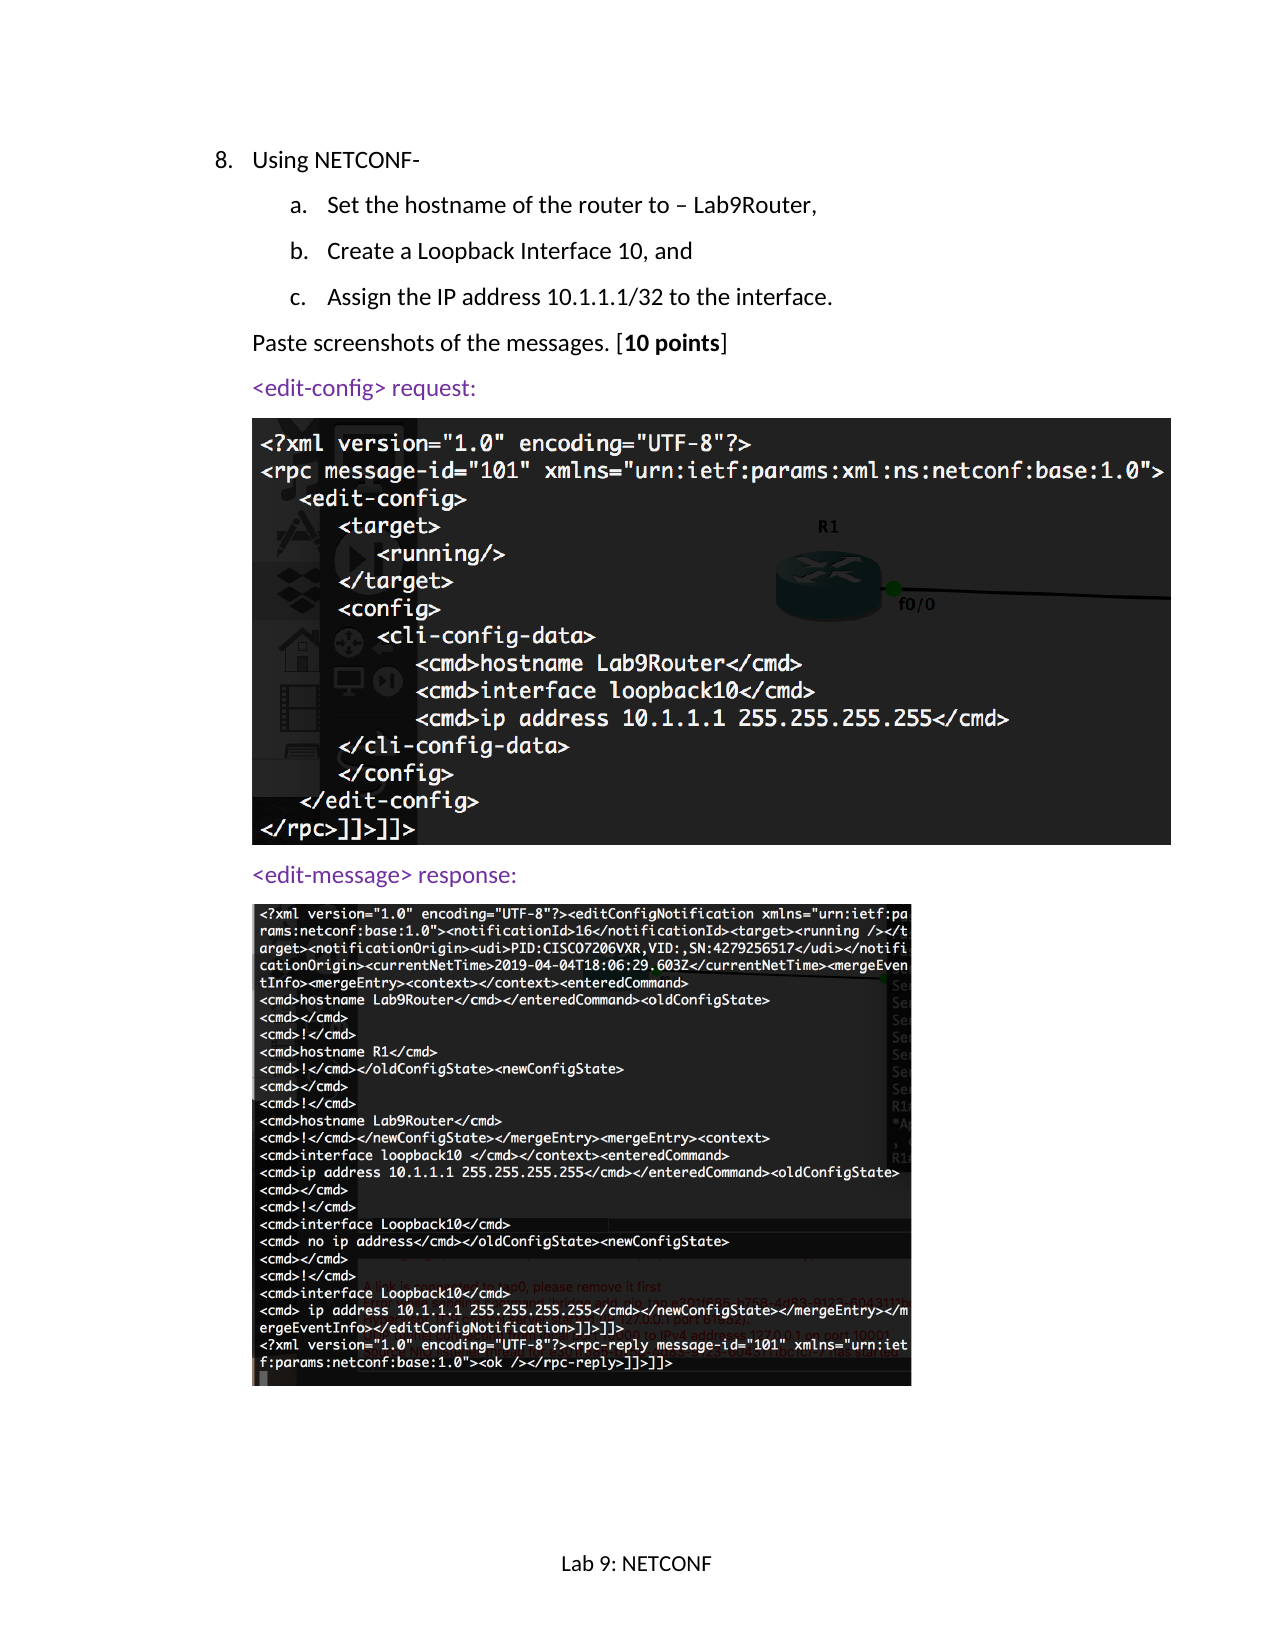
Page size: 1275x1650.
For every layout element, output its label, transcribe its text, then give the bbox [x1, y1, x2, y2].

list Assign the IP address 10.1.1.1/32 to the interface. [289, 281, 1096, 311]
text <edit-config> request: [252, 372, 1096, 403]
list Create a Loopback Interface 10, and [289, 235, 1096, 266]
text <edit-message> response: [252, 859, 1096, 889]
picture [252, 418, 1171, 845]
picture [252, 904, 912, 1386]
list Set the hostname of the router to – Lab9Router, [289, 189, 1096, 220]
list Using NETCONF- [214, 144, 1096, 174]
text Paste screenshots of the messages. [10 points] [252, 327, 1096, 357]
